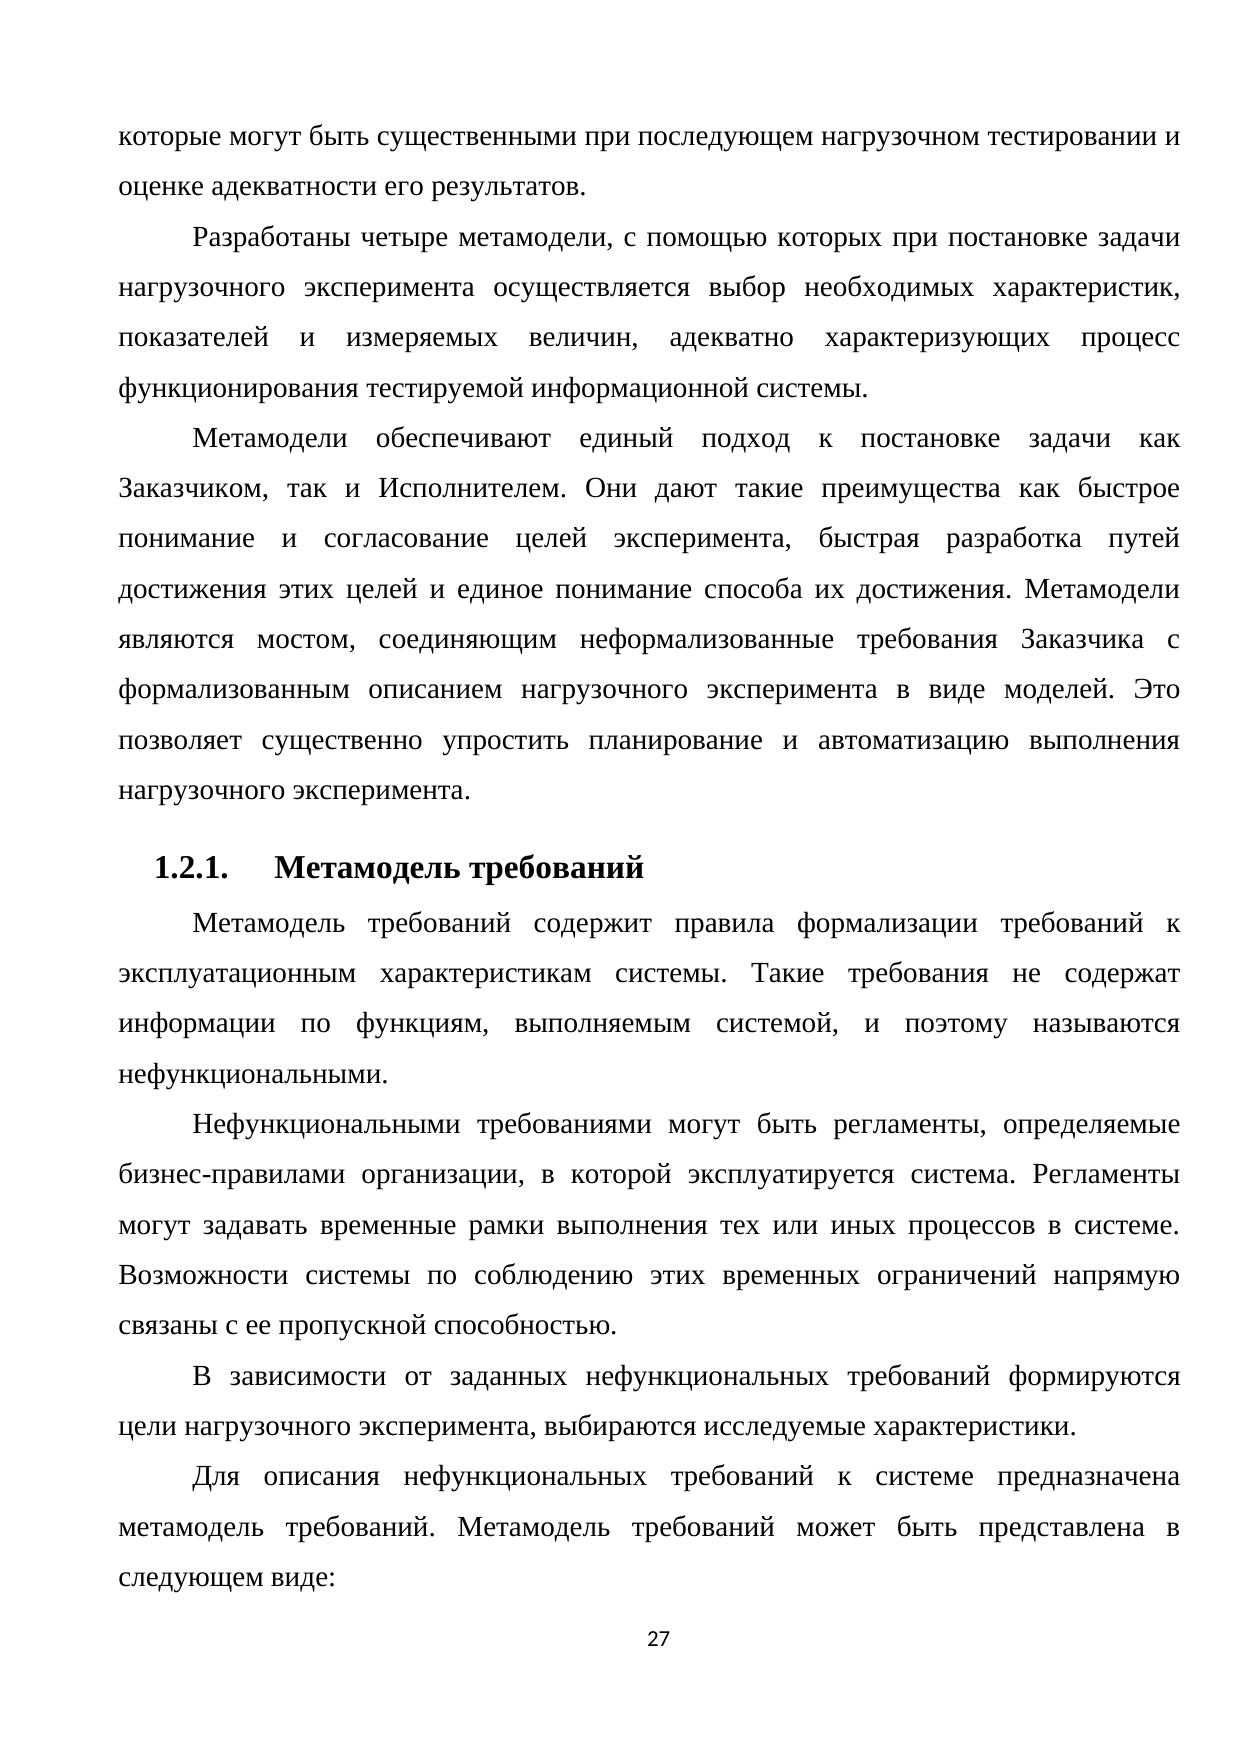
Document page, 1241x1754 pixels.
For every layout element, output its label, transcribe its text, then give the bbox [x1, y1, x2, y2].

text Разработаны четыре метамодели, с помощью которых при постановке задачи нагрузочного эксперимента осуществляется выбор необходимых характеристик, показателей и измеряемых величин, адекватно характеризующих процесс функционирования тестируемой информационной системы. [118, 219, 1181, 403]
text Нефункциональными требованиями могут быть регламенты, определяемые бизнес-правилами организации, в которой эксплуатируется система. Регламенты могут задавать временные рамки выполнения тех или иных процессов в системе. Возможности системы по соблюдению этих временных ограничений напрямую связаны с ее пропускной способностью. [118, 1106, 1181, 1341]
text Для описания нефункциональных требований к системе предназначена метамодель требований. Метамодель требований может быть представлена в следующем виде: [118, 1458, 1181, 1593]
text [118, 118, 1181, 202]
subtitle Метамодель требований [153, 847, 1181, 886]
text Метамодели обеспечивают единый подход к постановке задачи как Заказчиком, так и Исполнителем. Они дают такие преимущества как быстрое понимание и согласование целей эксперимента, быстрая разработка путей достижения этих целей и единое понимание способа их достижения. Метамодели являются мостом, соединяющим неформализованные требования Заказчика с формализованным описанием нагрузочного эксперимента в виде моделей. Это позволяет существенно упростить планирование и автоматизацию выполнения нагрузочного эксперимента. [118, 420, 1181, 806]
text Метамодель требований содержит правила формализации требований к эксплуатационным характеристикам системы. Такие требования не содержат информации по функциям, выполняемым системой, и поэтому называются нефункциональными. [118, 905, 1181, 1089]
text В зависимости от заданных нефункциональных требований формируются цели нагрузочного эксперимента, выбираются исследуемые характеристики. [118, 1358, 1181, 1442]
